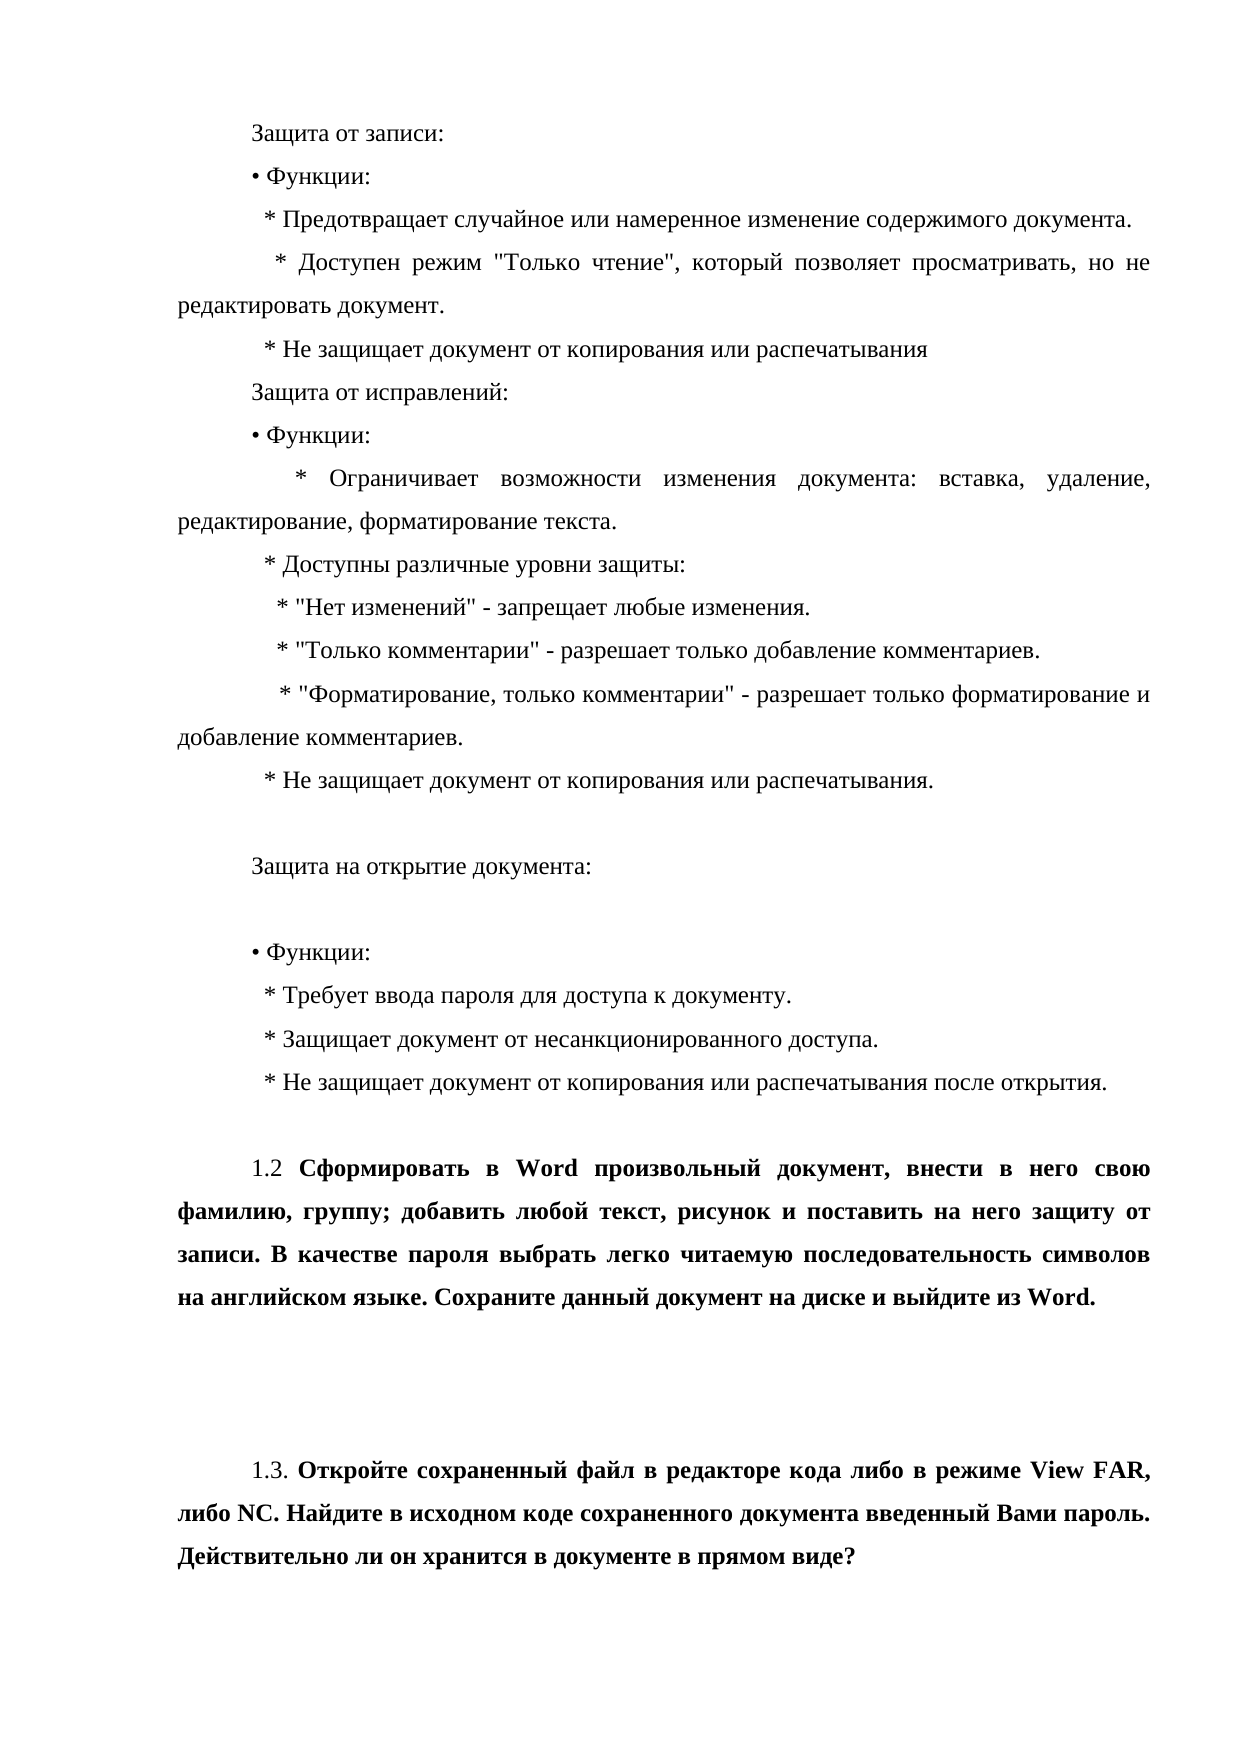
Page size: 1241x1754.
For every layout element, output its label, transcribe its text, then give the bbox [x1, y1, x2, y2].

text * Предотвращает случайное или намеренное изменение содержимого документа. [177, 204, 1152, 233]
text * Доступен режим "Только чтение", который позволяет просматривать, но не редактировать документ. [177, 247, 1152, 319]
text * "Нет изменений" - запрещает любые изменения. [177, 592, 1152, 621]
text * Доступны различные уровни защиты: [177, 549, 1152, 578]
text * Защищает документ от несанкционированного доступа. [177, 1024, 1152, 1052]
text * "Только комментарии" - разрешает только добавление комментариев. [177, 636, 1152, 664]
text • Функции: [177, 420, 1152, 449]
text * "Форматирование, только комментарии" - разрешает только форматирование и добавление комментариев. [177, 679, 1152, 751]
text Защита на открытие документа: [177, 851, 1152, 880]
text 1.2 Сформировать в Word произвольный документ, внести в него свою фамилию, группу; добавить любой текст, рисунок и поставить на него защиту от записи. В качестве пароля выбрать легко читаемую последовательность символов на английском языке. Сохраните данный документ на диске и выйдите из Word. [177, 1153, 1152, 1311]
text * Требует ввода пароля для доступа к документу. [177, 981, 1152, 1009]
text 1.3. Откройте сохраненный файл в редакторе кода либо в режиме View FAR, либо NC. Найдите в исходном коде сохраненного документа введенный Вами пароль. Действительно ли он хранится в документе в прямом виде? [177, 1455, 1152, 1570]
text Защита от записи: [177, 118, 1152, 147]
text * Не защищает документ от копирования или распечатывания [177, 334, 1152, 362]
text * Не защищает документ от копирования или распечатывания после открытия. [177, 1067, 1152, 1096]
text * Ограничивает возможности изменения документа: вставка, удаление, редактирование, форматирование текста. [177, 463, 1152, 535]
text • Функции: [177, 937, 1152, 966]
text • Функции: [177, 161, 1152, 190]
text Защита от исправлений: [177, 377, 1152, 406]
text * Не защищает документ от копирования или распечатывания. [177, 765, 1152, 794]
